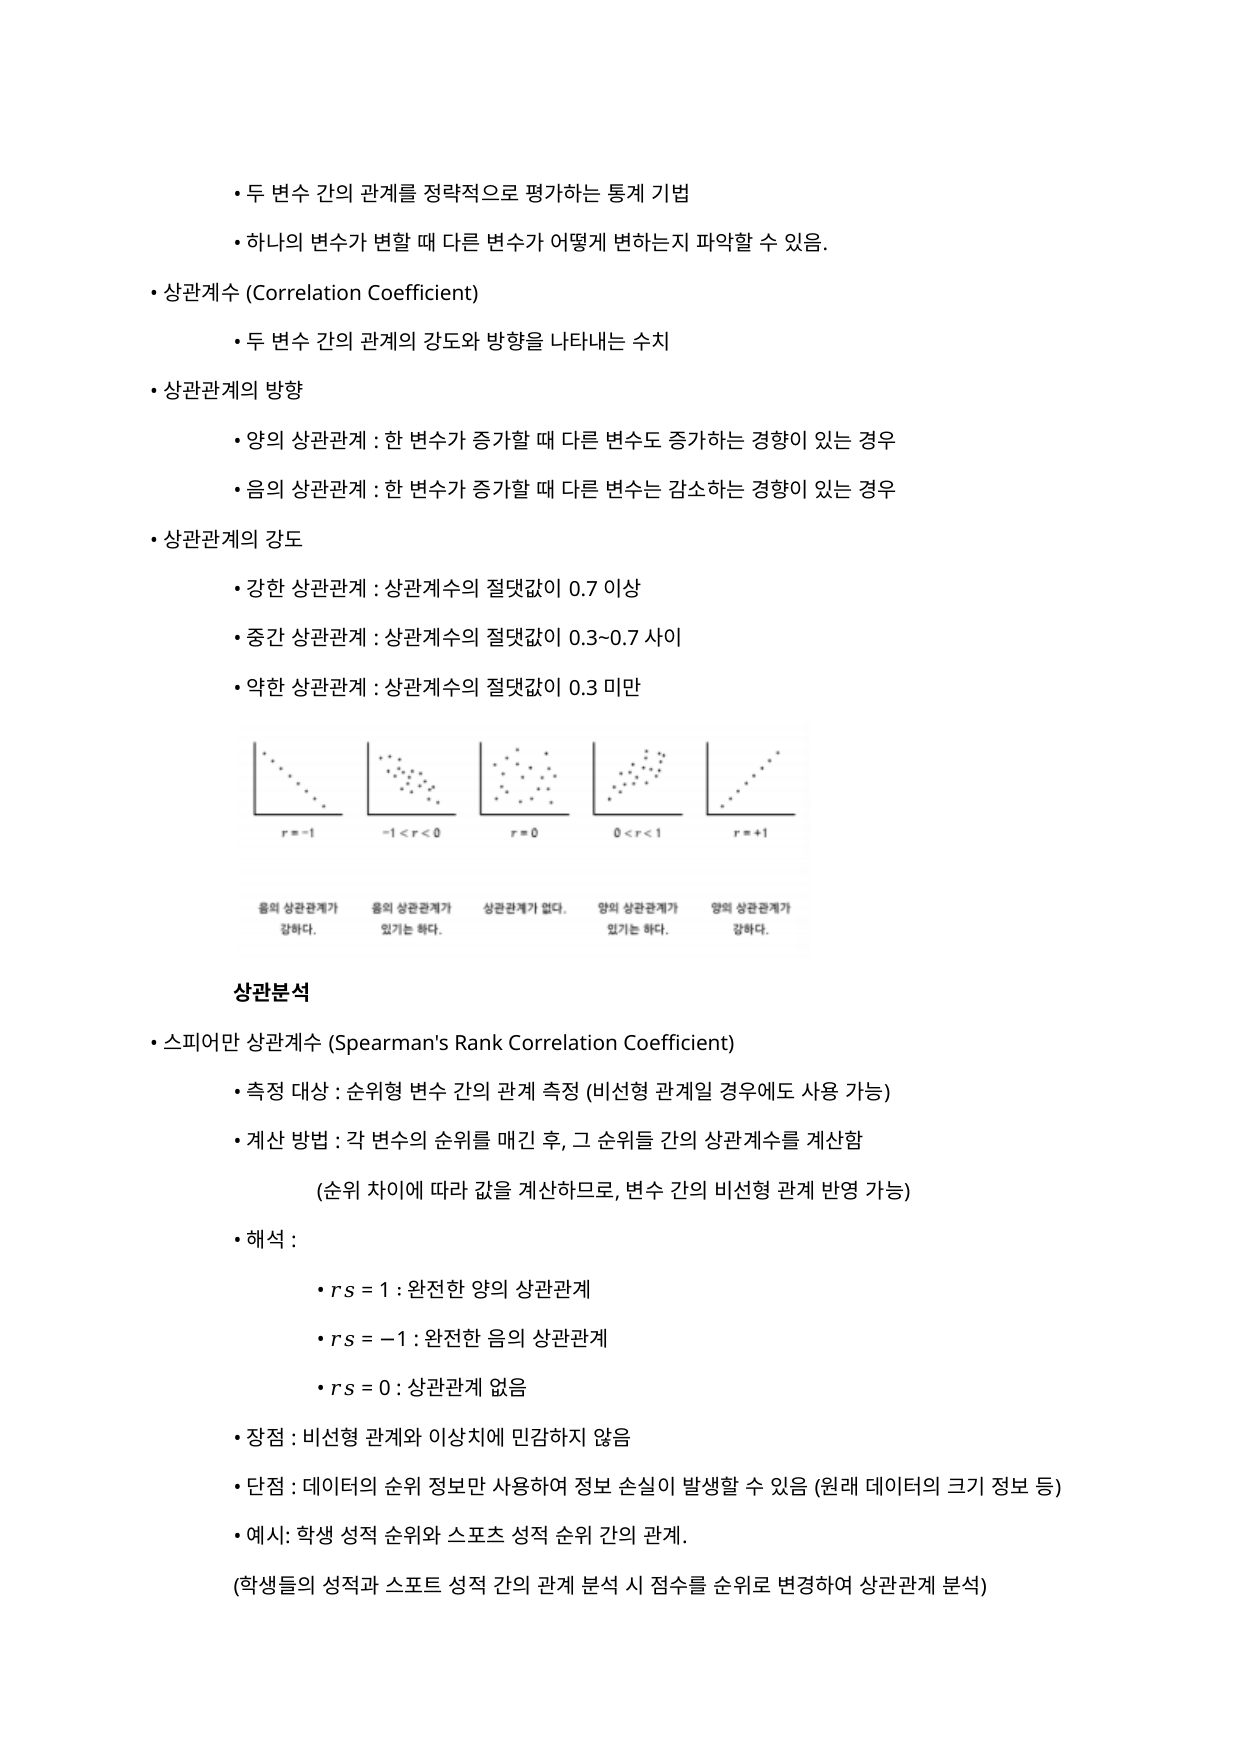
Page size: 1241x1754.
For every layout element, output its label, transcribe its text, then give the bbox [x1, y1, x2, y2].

text • 음의 상관관계 : 한 변수가 증가할 때 다른 변수는 감소하는 경향이 있는 경우 [150, 473, 1090, 504]
text • 상관관계의 방향 [150, 375, 1090, 405]
text • 단점 : 데이터의 순위 정보만 사용하여 정보 손실이 발생할 수 있음 (원래 데이터의 크기 정보 등) [233, 1470, 1090, 1501]
text • 상관계수 (Correlation Coefficient) [150, 276, 1090, 306]
text • 장점 : 비선형 관계와 이상치에 민감하지 않음 [150, 1421, 1090, 1451]
text • 𝑟𝑠 = −1 : 완전한 음의 상관관계 [233, 1322, 1090, 1352]
text • 약한 상관관계 : 상관계수의 절댓값이 0.3 미만 [150, 671, 1090, 701]
text • 상관관계의 강도 [150, 523, 1090, 553]
text • 해석 : [150, 1223, 1090, 1254]
text • 양의 상관관계 : 한 변수가 증가할 때 다른 변수도 증가하는 경향이 있는 경우 [150, 424, 1090, 454]
text • 𝑟𝑠 = 1 ∶ 완전한 양의 상관관계 [233, 1273, 1090, 1303]
text • 강한 상관관계 : 상관계수의 절댓값이 0.7 이상 [150, 572, 1090, 602]
text • 두 변수 간의 관계를 정략적으로 평가하는 통계 기법 [150, 177, 1090, 207]
text • 𝑟𝑠 = 0 : 상관관계 없음 [233, 1372, 1090, 1402]
text • 두 변수 간의 관계의 강도와 방향을 나타내는 수치 [150, 325, 1090, 356]
text • 계산 방법 : 각 변수의 순위를 매긴 후, 그 순위들 간의 상관계수를 계산함 [150, 1125, 1090, 1155]
text (순위 차이에 따라 값을 계산하므로, 변수 간의 비선형 관계 반영 가능) [233, 1174, 1090, 1204]
text • 예시: 학생 성적 순위와 스포츠 성적 순위 간의 관계. [150, 1520, 1090, 1550]
text • 하나의 변수가 변할 때 다른 변수가 어떻게 변하는지 파악할 수 있음. [150, 227, 1090, 257]
subtitle 상관분석 [233, 977, 1090, 1007]
text • 중간 상관관계 : 상관계수의 절댓값이 0.3~0.7 사이 [150, 622, 1090, 652]
text • 스피어만 상관계수 (Spearman's Rank Correlation Coefficient) [150, 1026, 1090, 1056]
text (학생들의 성적과 스포트 성적 간의 관계 분석 시 점수를 순위로 변경하여 상관관계 분석) [233, 1569, 1090, 1599]
picture [233, 720, 812, 958]
text • 측정 대상 : 순위형 변수 간의 관계 측정 (비선형 관계일 경우에도 사용 가능) [150, 1075, 1090, 1106]
